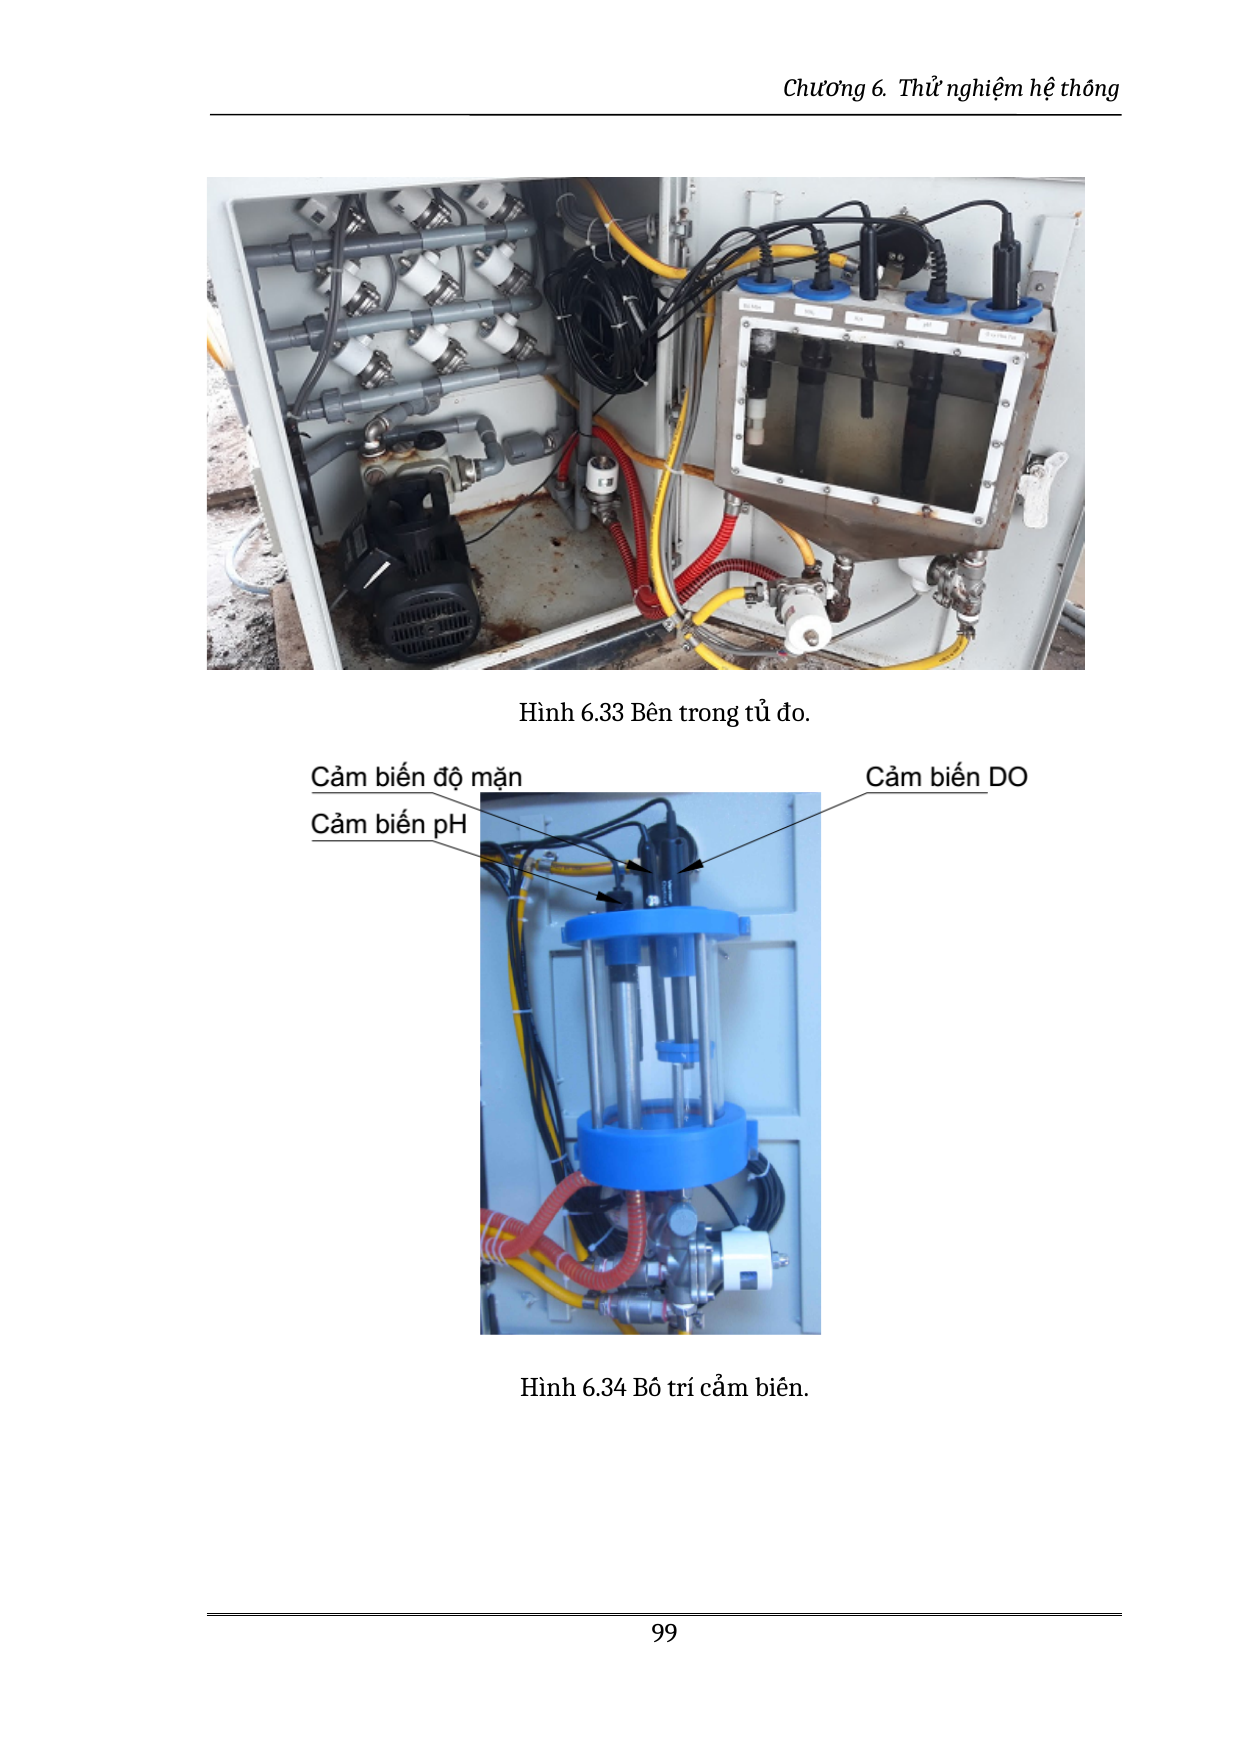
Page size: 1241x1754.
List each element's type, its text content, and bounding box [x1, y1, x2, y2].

picture [296, 741, 1033, 1345]
picture [206, 177, 1085, 670]
